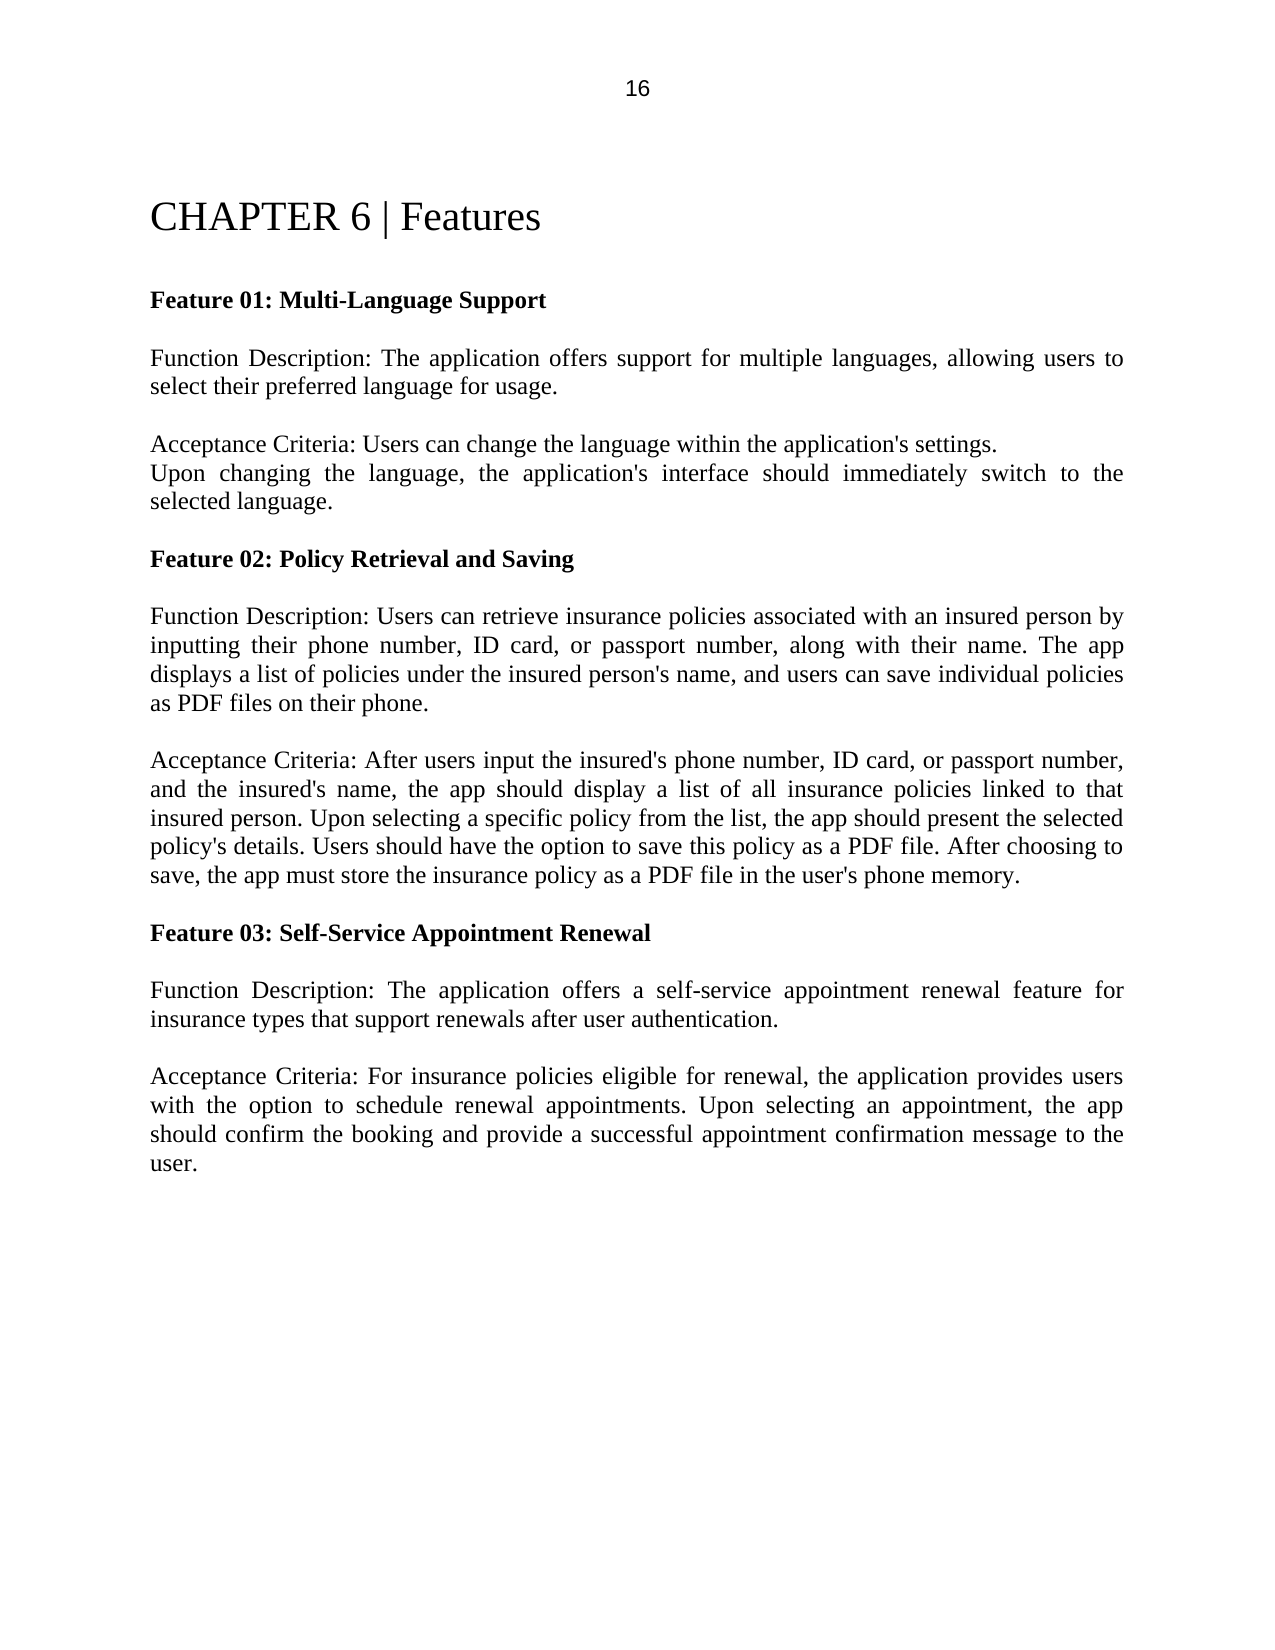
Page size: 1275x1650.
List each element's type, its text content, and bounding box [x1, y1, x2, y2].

text Function Description: Users can retrieve insurance policies associated with an insured person by inputting their phone number, ID card, or passport number, along with their name. The app displays a list of policies under the insured person's name, and users can save individual policies as PDF files on their phone. [150, 601, 1125, 716]
text Acceptance Criteria: Users can change the language within the application's settings. [150, 429, 1125, 458]
text Acceptance Criteria: For insurance policies eligible for renewal, the application provides users with the option to schedule renewal appointments. Upon selecting an appointment, the app should confirm the booking and provide a successful appointment confirmation message to the user. [150, 1061, 1125, 1176]
text Upon changing the language, the application's interface should immediately switch to the selected language. [150, 458, 1125, 515]
text Function Description: The application offers support for multiple languages, allowing users to select their preferred language for usage. [150, 343, 1125, 400]
text Feature 02: Policy Retrieval and Saving [150, 544, 1125, 573]
text Acceptance Criteria: After users input the insured's phone number, ID card, or passport number, and the insured's name, the app should display a list of all insurance policies linked to that insured person. Upon selecting a specific policy from the list, the app should present the selected policy's details. Users should have the option to save this policy as a PDF file. After choosing to save, the app must store the insurance policy as a PDF file in the user's phone memory. [150, 745, 1125, 889]
text Function Description: The application offers a self-service appointment renewal feature for insurance types that support renewals after user authentication. [150, 975, 1125, 1033]
text Feature 03: Self-Service Appointment Renewal [150, 918, 1125, 946]
text Feature 01: Multi-Language Support [150, 285, 1125, 314]
subtitle CHAPTER 6 | Features [150, 192, 1125, 239]
